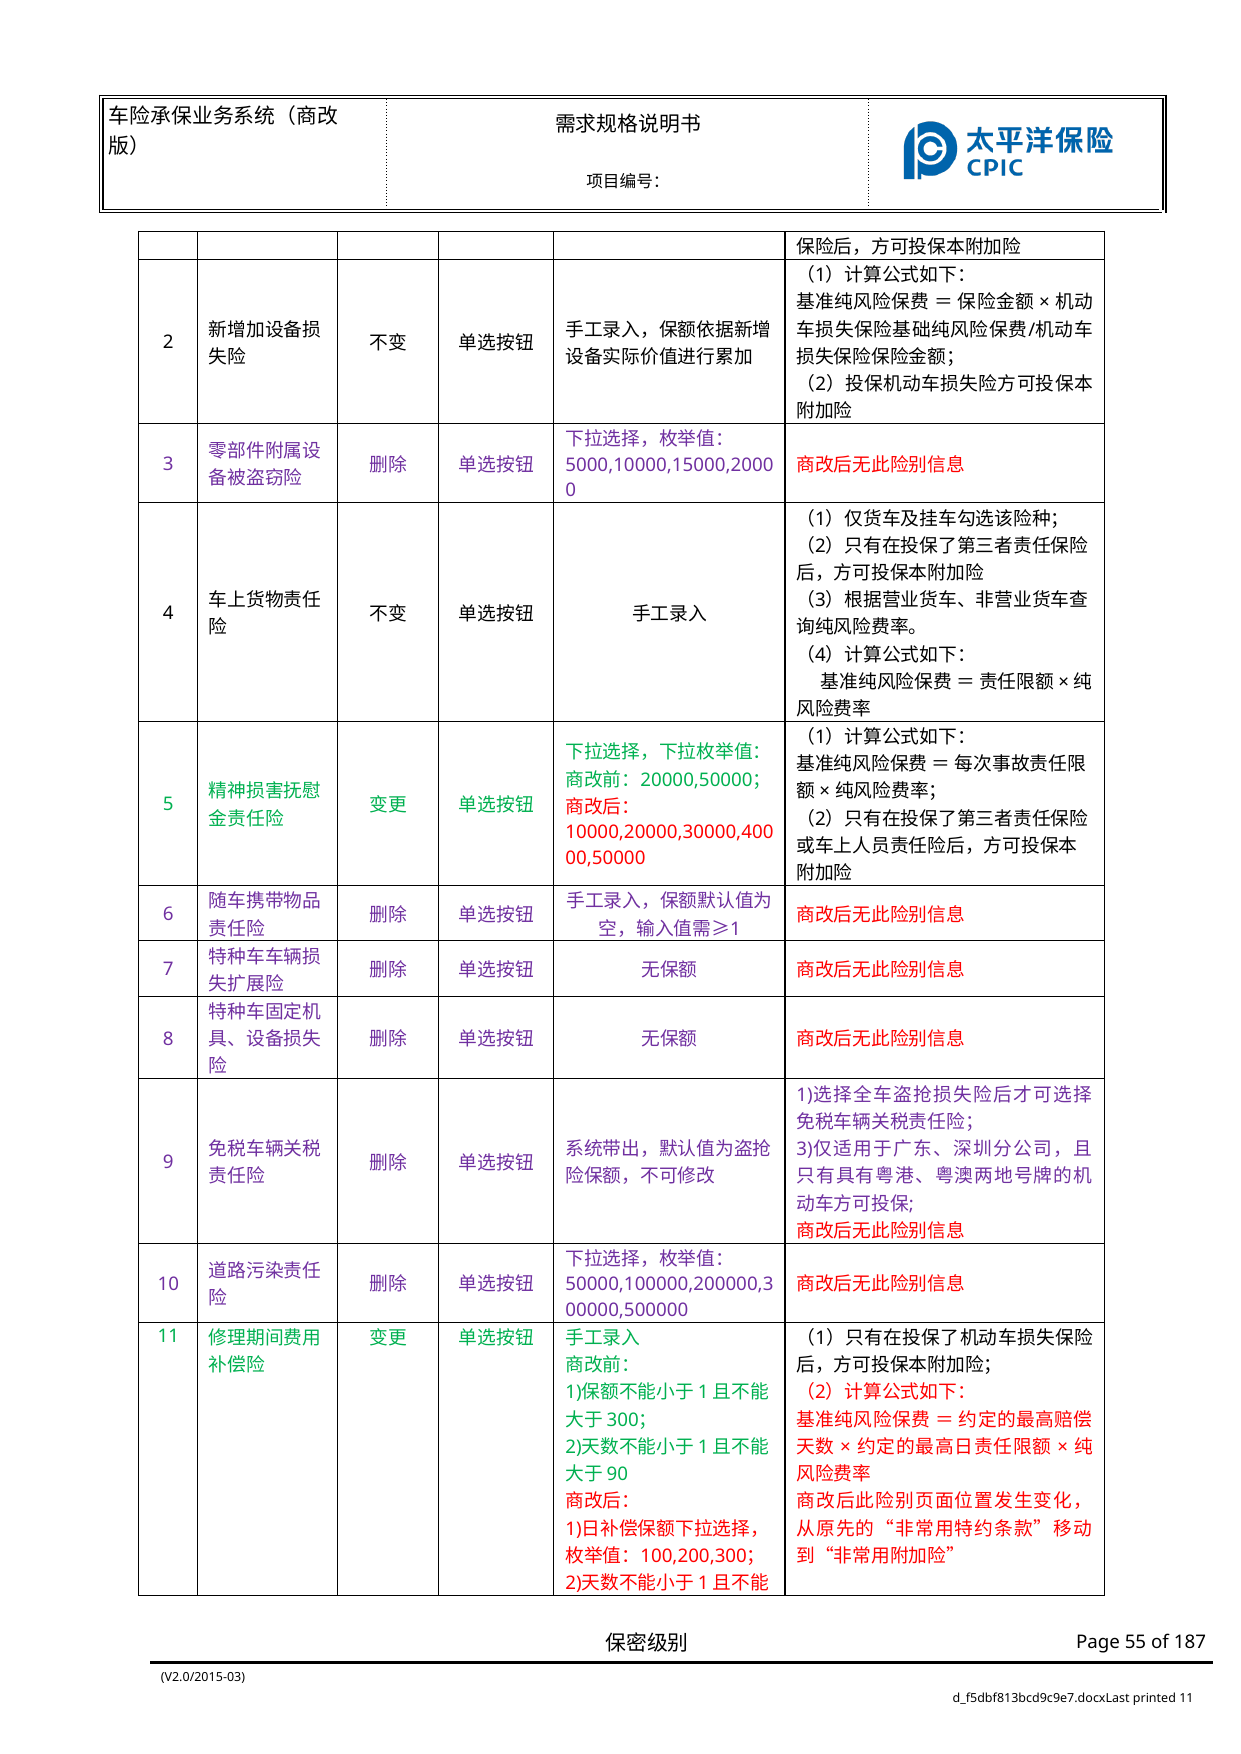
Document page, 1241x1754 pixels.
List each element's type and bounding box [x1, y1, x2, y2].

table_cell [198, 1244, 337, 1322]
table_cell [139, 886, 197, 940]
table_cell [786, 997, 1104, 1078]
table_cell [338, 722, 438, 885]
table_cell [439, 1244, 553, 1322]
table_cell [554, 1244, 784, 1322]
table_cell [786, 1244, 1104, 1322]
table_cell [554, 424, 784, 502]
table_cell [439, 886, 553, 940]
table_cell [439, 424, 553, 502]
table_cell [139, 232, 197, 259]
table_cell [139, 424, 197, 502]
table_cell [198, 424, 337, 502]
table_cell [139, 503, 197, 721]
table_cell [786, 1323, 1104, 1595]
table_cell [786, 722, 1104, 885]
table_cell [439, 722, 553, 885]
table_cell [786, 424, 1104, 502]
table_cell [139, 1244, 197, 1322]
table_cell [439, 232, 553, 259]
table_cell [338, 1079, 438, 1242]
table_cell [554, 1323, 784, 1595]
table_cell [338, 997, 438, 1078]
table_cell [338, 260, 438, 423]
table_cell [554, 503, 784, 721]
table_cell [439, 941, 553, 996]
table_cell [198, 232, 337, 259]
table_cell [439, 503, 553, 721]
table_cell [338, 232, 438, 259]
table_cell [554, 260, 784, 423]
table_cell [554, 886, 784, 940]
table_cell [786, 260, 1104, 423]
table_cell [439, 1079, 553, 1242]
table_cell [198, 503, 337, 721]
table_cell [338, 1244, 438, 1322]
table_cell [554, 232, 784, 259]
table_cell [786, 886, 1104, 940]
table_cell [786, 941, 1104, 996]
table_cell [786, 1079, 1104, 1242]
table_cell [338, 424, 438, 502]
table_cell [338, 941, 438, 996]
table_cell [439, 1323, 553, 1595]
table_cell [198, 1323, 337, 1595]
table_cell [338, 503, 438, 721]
picture [900, 117, 1117, 183]
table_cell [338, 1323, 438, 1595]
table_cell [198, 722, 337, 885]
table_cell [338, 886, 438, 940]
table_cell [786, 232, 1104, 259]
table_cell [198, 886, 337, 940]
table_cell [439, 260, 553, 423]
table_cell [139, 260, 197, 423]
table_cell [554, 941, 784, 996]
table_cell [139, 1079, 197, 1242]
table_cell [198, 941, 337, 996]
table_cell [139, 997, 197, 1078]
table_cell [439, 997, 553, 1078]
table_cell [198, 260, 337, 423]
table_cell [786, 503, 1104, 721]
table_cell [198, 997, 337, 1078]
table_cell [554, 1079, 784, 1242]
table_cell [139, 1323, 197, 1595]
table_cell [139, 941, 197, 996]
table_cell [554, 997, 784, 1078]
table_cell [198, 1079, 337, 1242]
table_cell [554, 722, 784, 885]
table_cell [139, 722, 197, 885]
